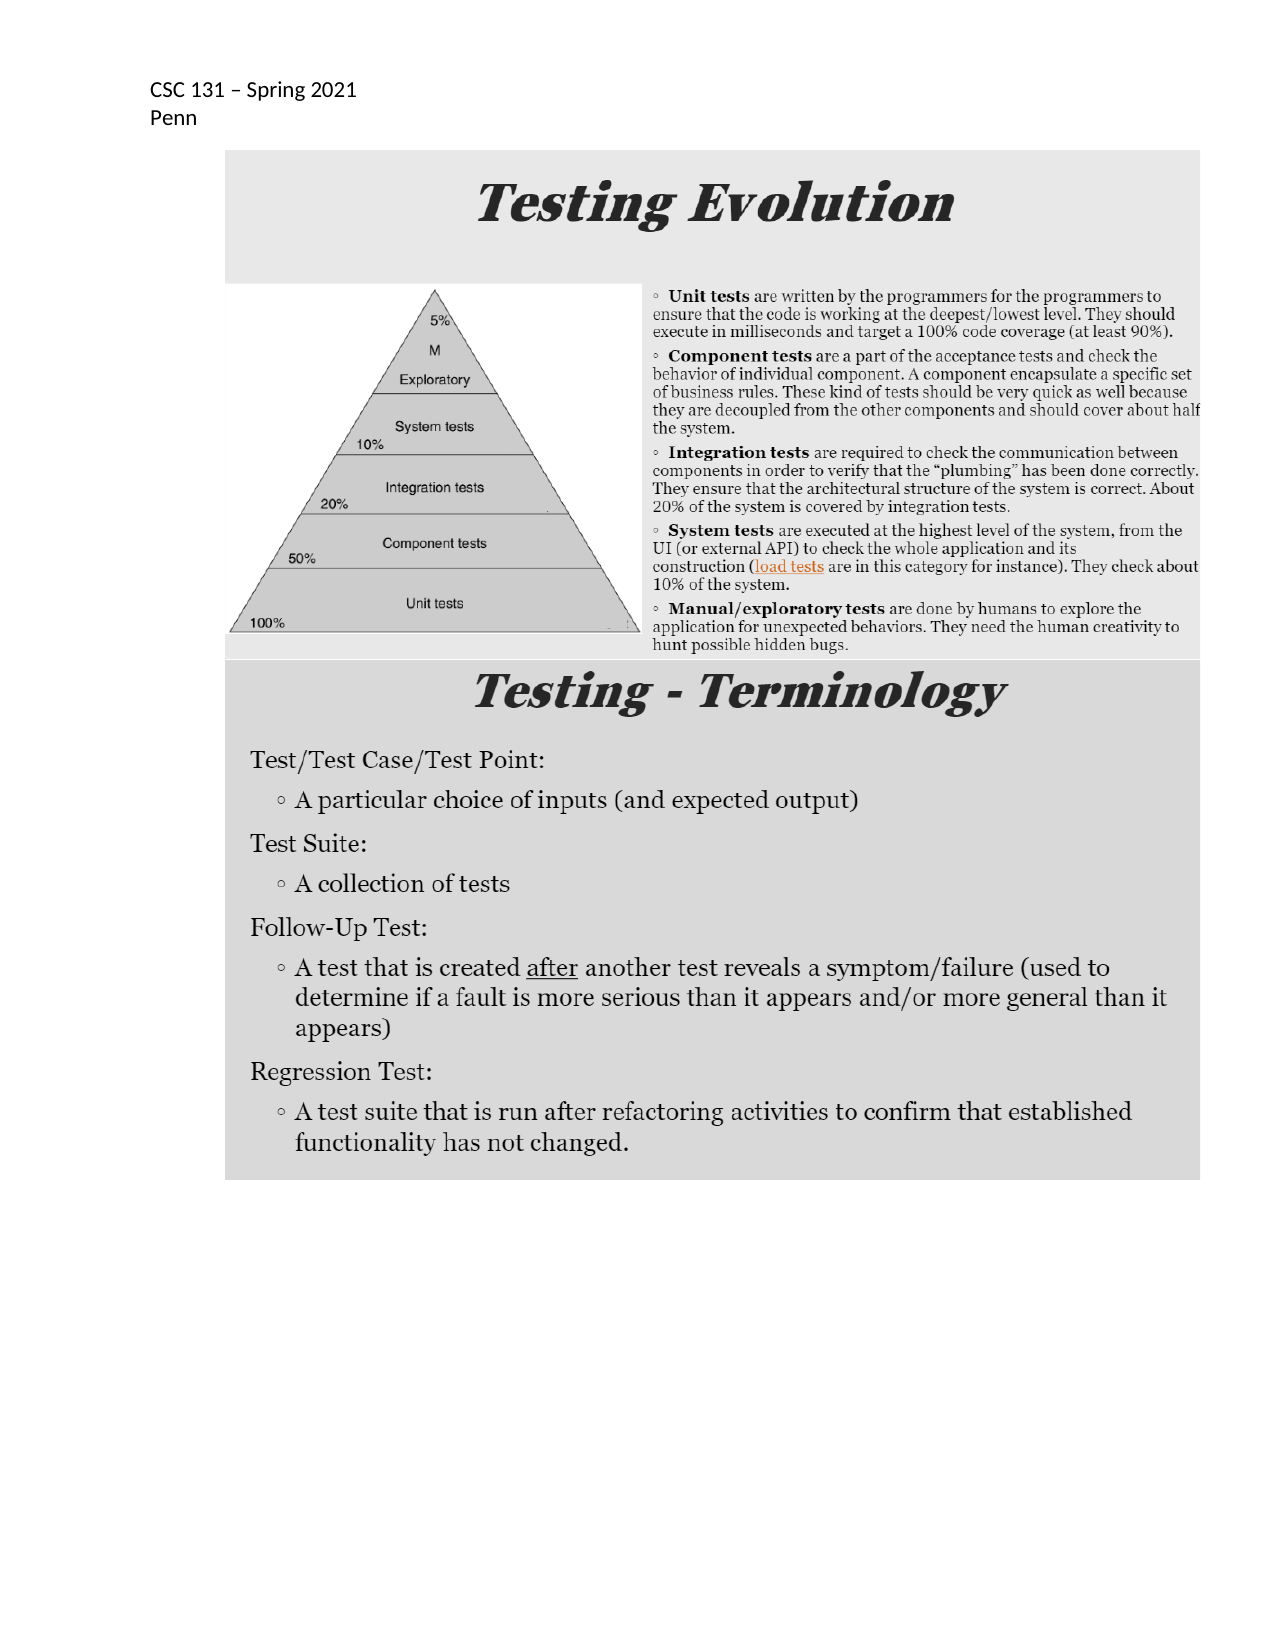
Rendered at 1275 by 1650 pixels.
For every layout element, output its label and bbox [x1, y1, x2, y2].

picture [225, 150, 1200, 659]
picture [225, 660, 1200, 1180]
